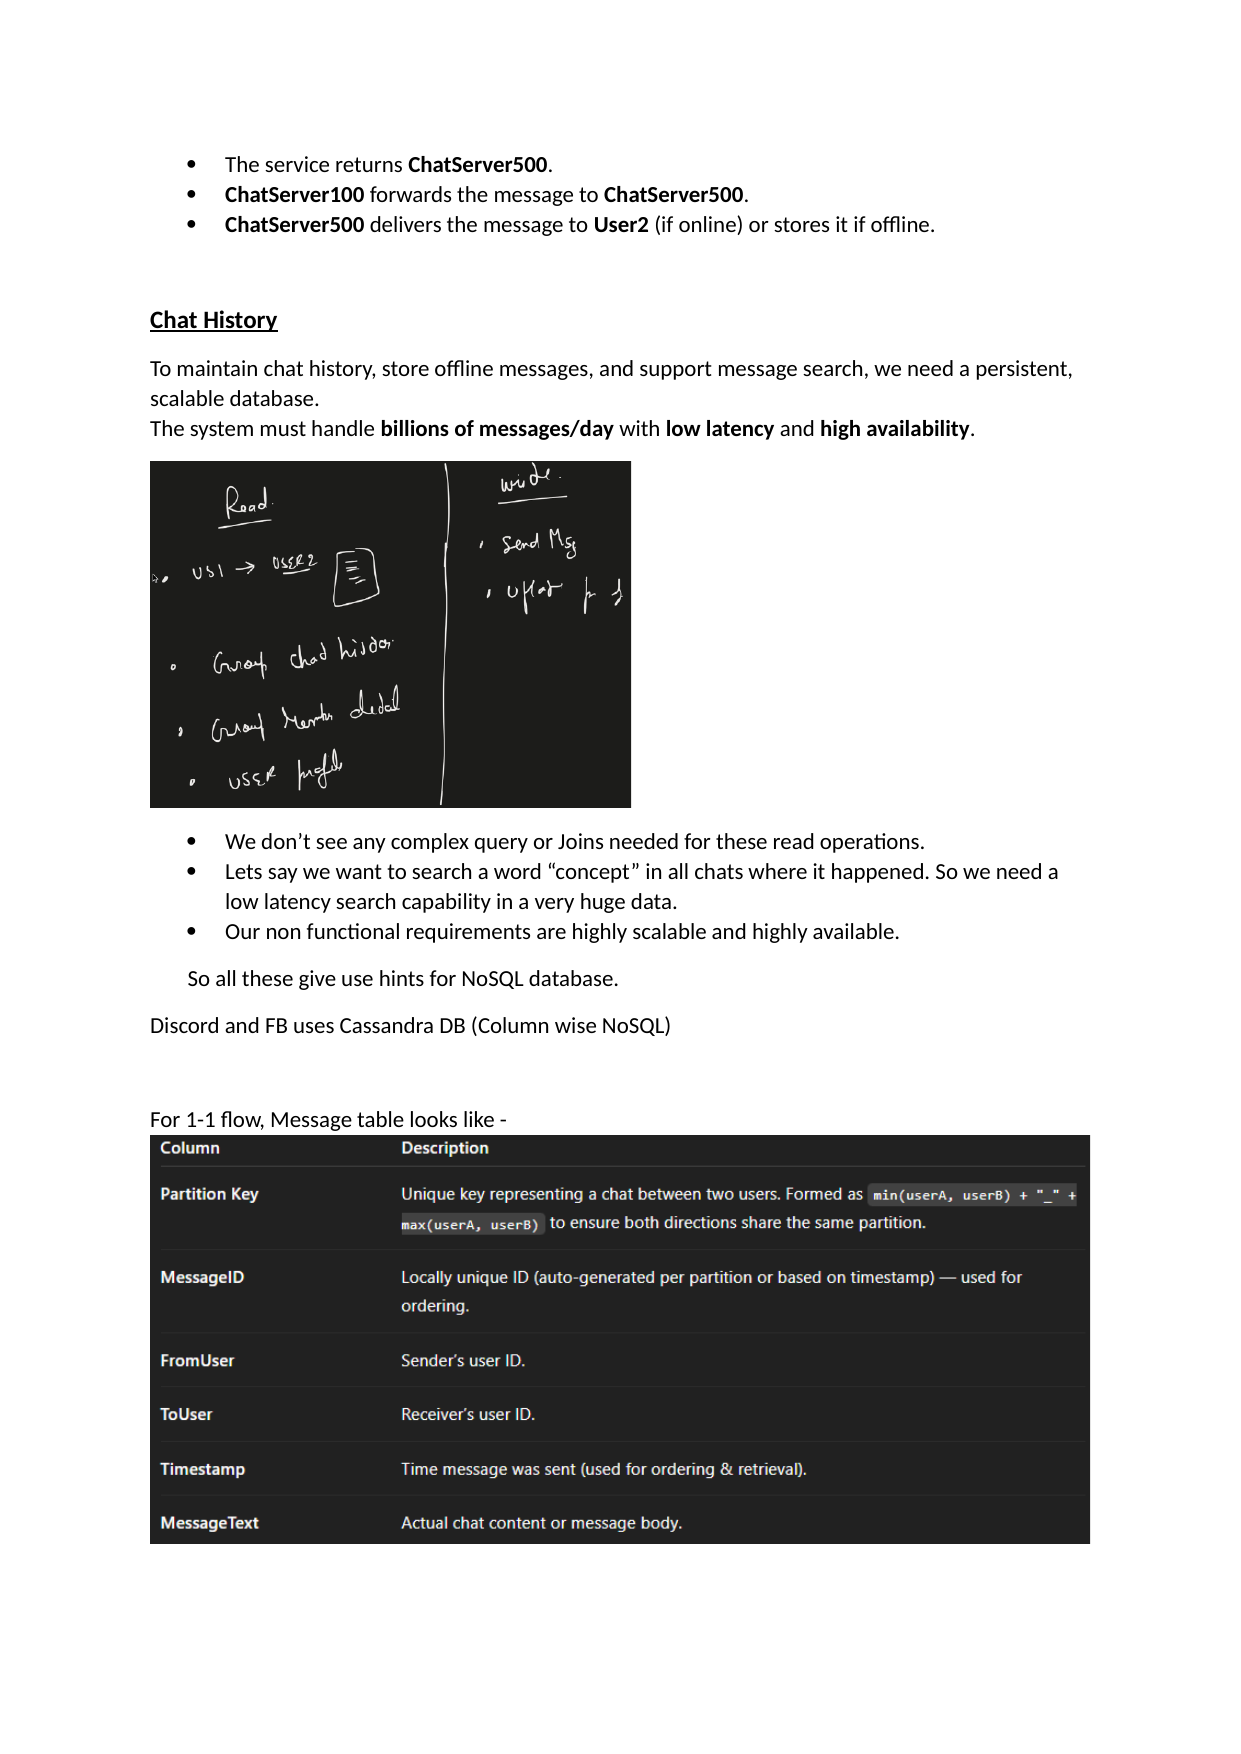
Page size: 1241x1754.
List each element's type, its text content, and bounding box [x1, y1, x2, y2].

picture [150, 461, 632, 808]
list The service returns ChatServer500. [187, 150, 1090, 178]
list Lets say we want to search a word “concept” in all chats where it happened. So we need a low latency search capability in a very huge data. [187, 857, 1090, 915]
text To maintain chat history, store offline messages, and support message search, we need a persistent, scalable database. The system must handle billions of messages/day with low latency and high availability. [150, 354, 1090, 442]
list ChatServer100 forwards the message to ChatServer500. [187, 180, 1090, 208]
picture [150, 1135, 1091, 1544]
text Discord and FB uses Cassandra DB (Column wise NoSQL) [150, 1011, 1090, 1039]
text So all these give use hints for NoSQL database. [187, 964, 1090, 992]
list ChatServer500 delivers the message to User2 (if online) or stores it if offline. [187, 210, 1090, 238]
text Chat History [150, 304, 1090, 335]
list We don’t see any complex query or Joins needed for these read operations. [187, 827, 1090, 855]
list Our non functional requirements are highly scalable and highly available. [187, 917, 1090, 945]
text For 1-1 flow, Message table looks like - [150, 1105, 1090, 1135]
